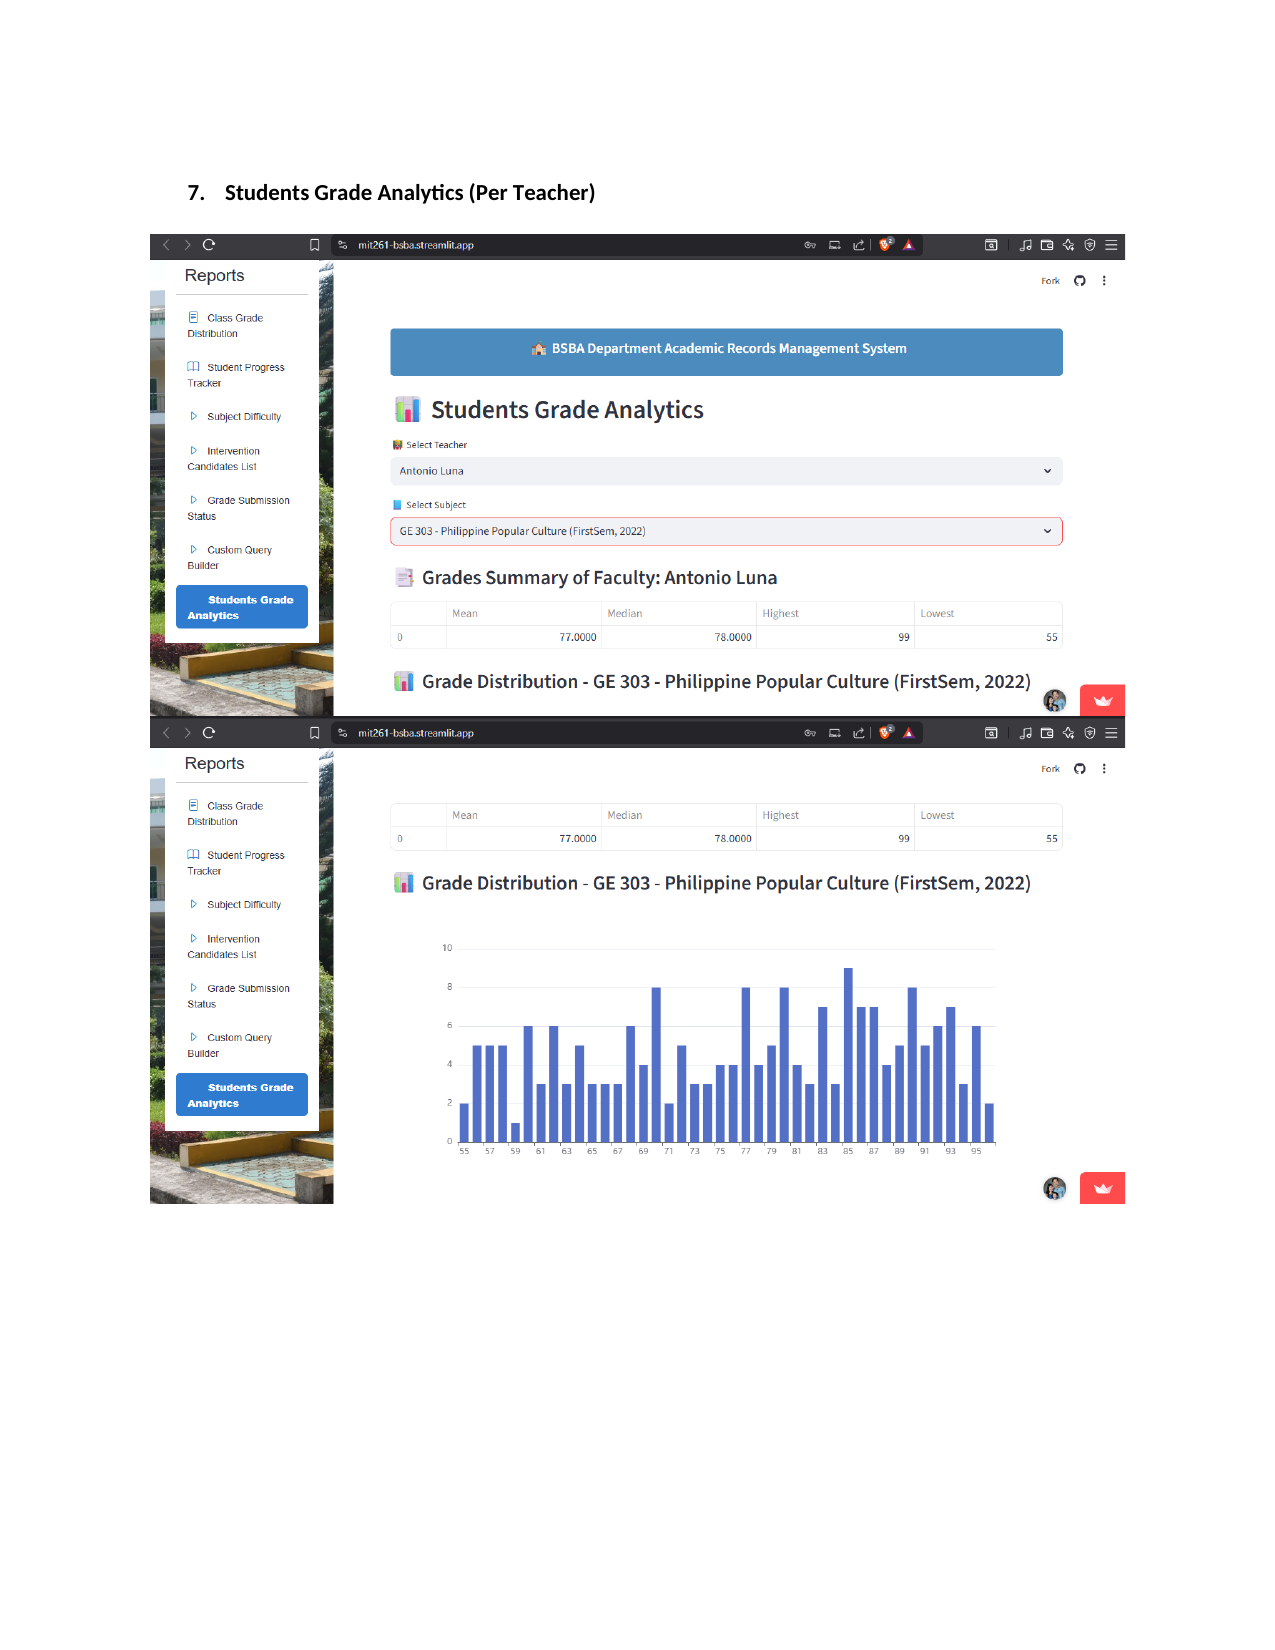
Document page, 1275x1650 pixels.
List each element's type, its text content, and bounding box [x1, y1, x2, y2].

subtitle Students Grade Analytics (Per Teacher) [187, 178, 1125, 206]
picture [150, 234, 1125, 1204]
